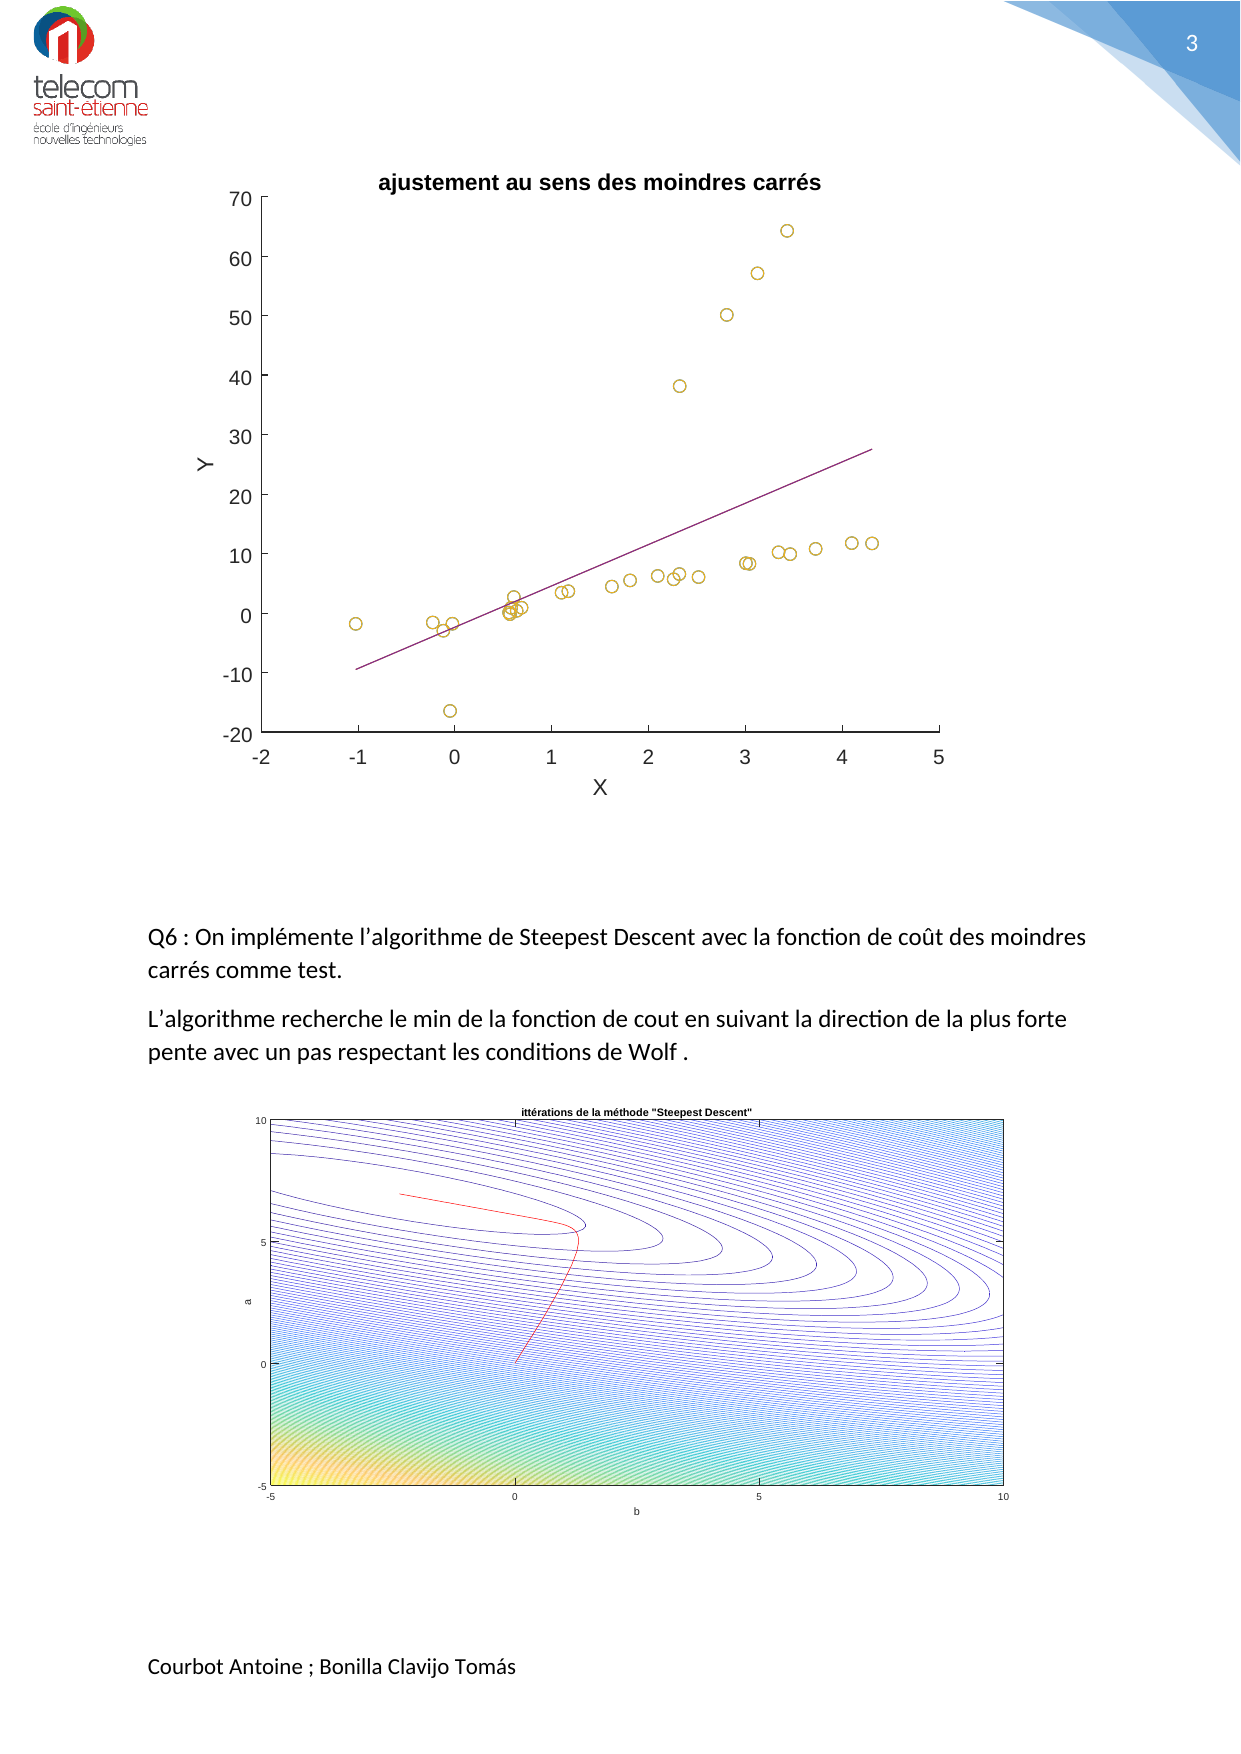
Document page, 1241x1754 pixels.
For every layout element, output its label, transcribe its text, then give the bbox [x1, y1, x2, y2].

picture [1002, 1, 1241, 167]
text Q6 : On implémente l’algorithme de Steepest Descent avec la fonction de coût des moindres carrés comme test. [148, 921, 1093, 984]
text L’algorithme recherche le min de la fonction de cout en suivant la direction de la plus forte pente avec un pas respectant les conditions de Wolf . [148, 1003, 1093, 1067]
picture [33, 6, 148, 146]
text = [271, 1464, 388, 1485]
picture [271, 1376, 1003, 1485]
